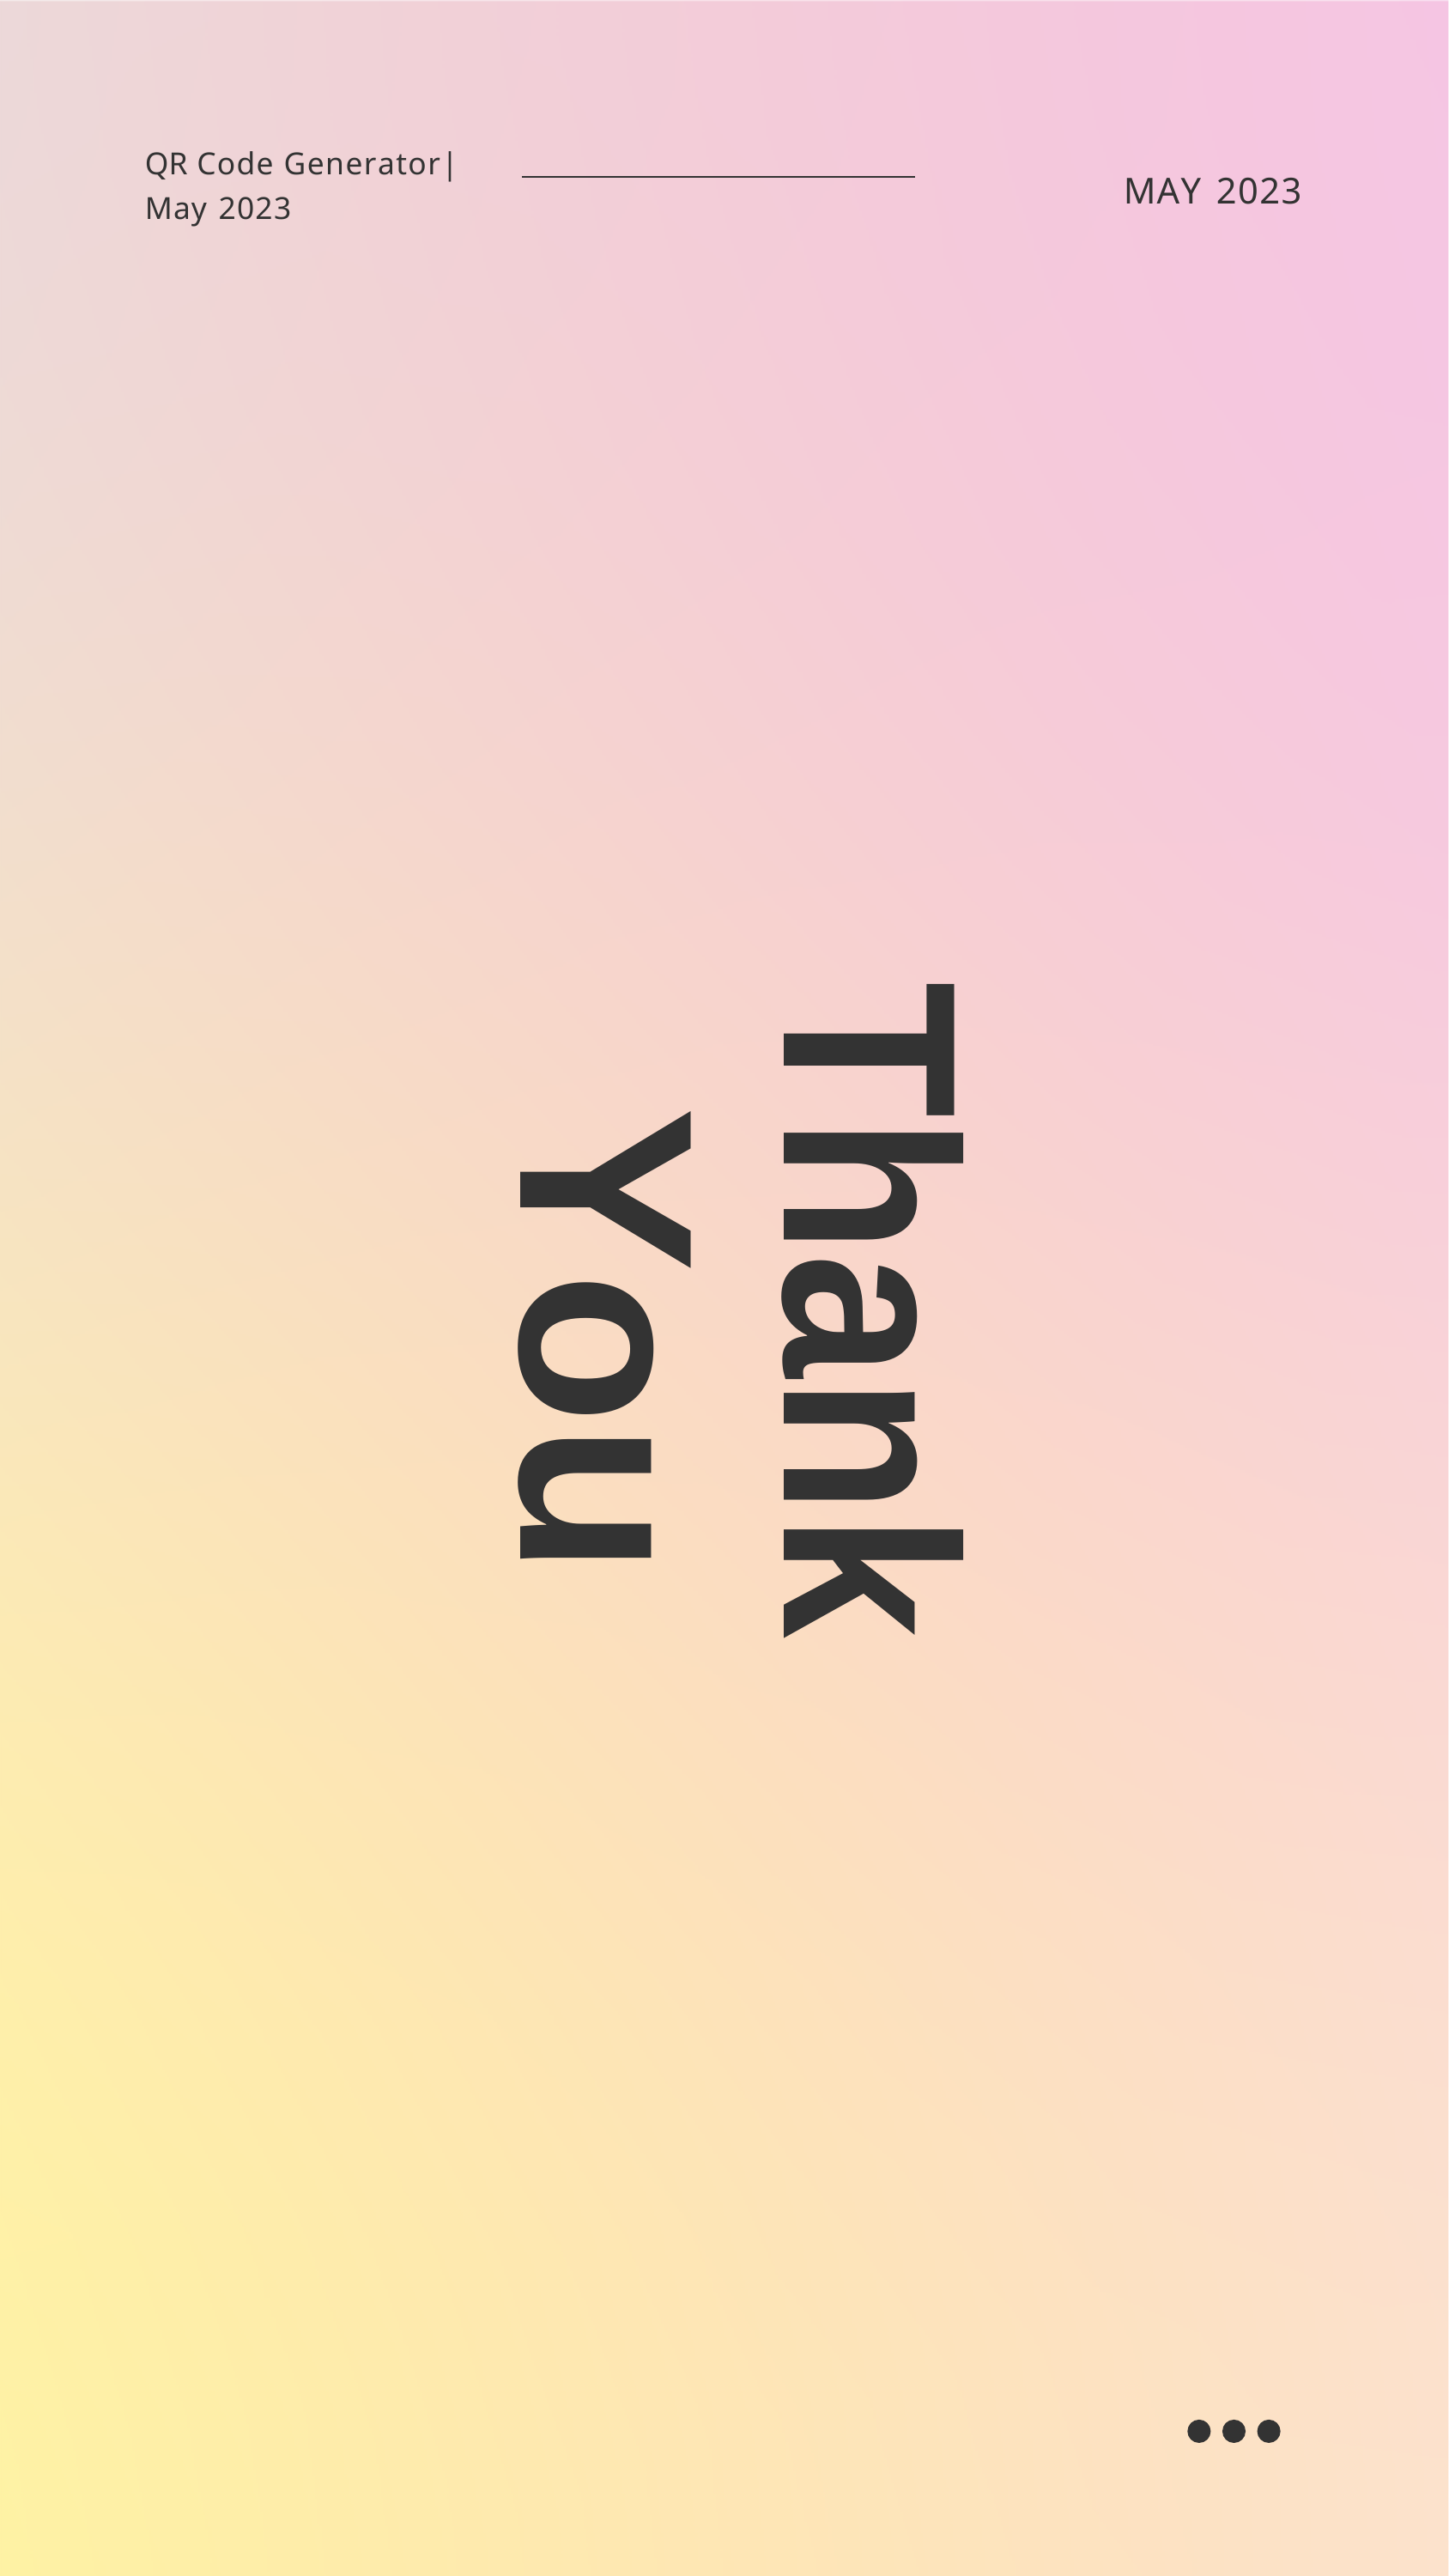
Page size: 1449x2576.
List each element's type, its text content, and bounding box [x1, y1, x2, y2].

text May 2023 [145, 186, 919, 228]
text MAY 2023 [1123, 165, 1314, 214]
picture [0, 0, 1449, 2576]
text QR Code Generator| [145, 142, 919, 183]
